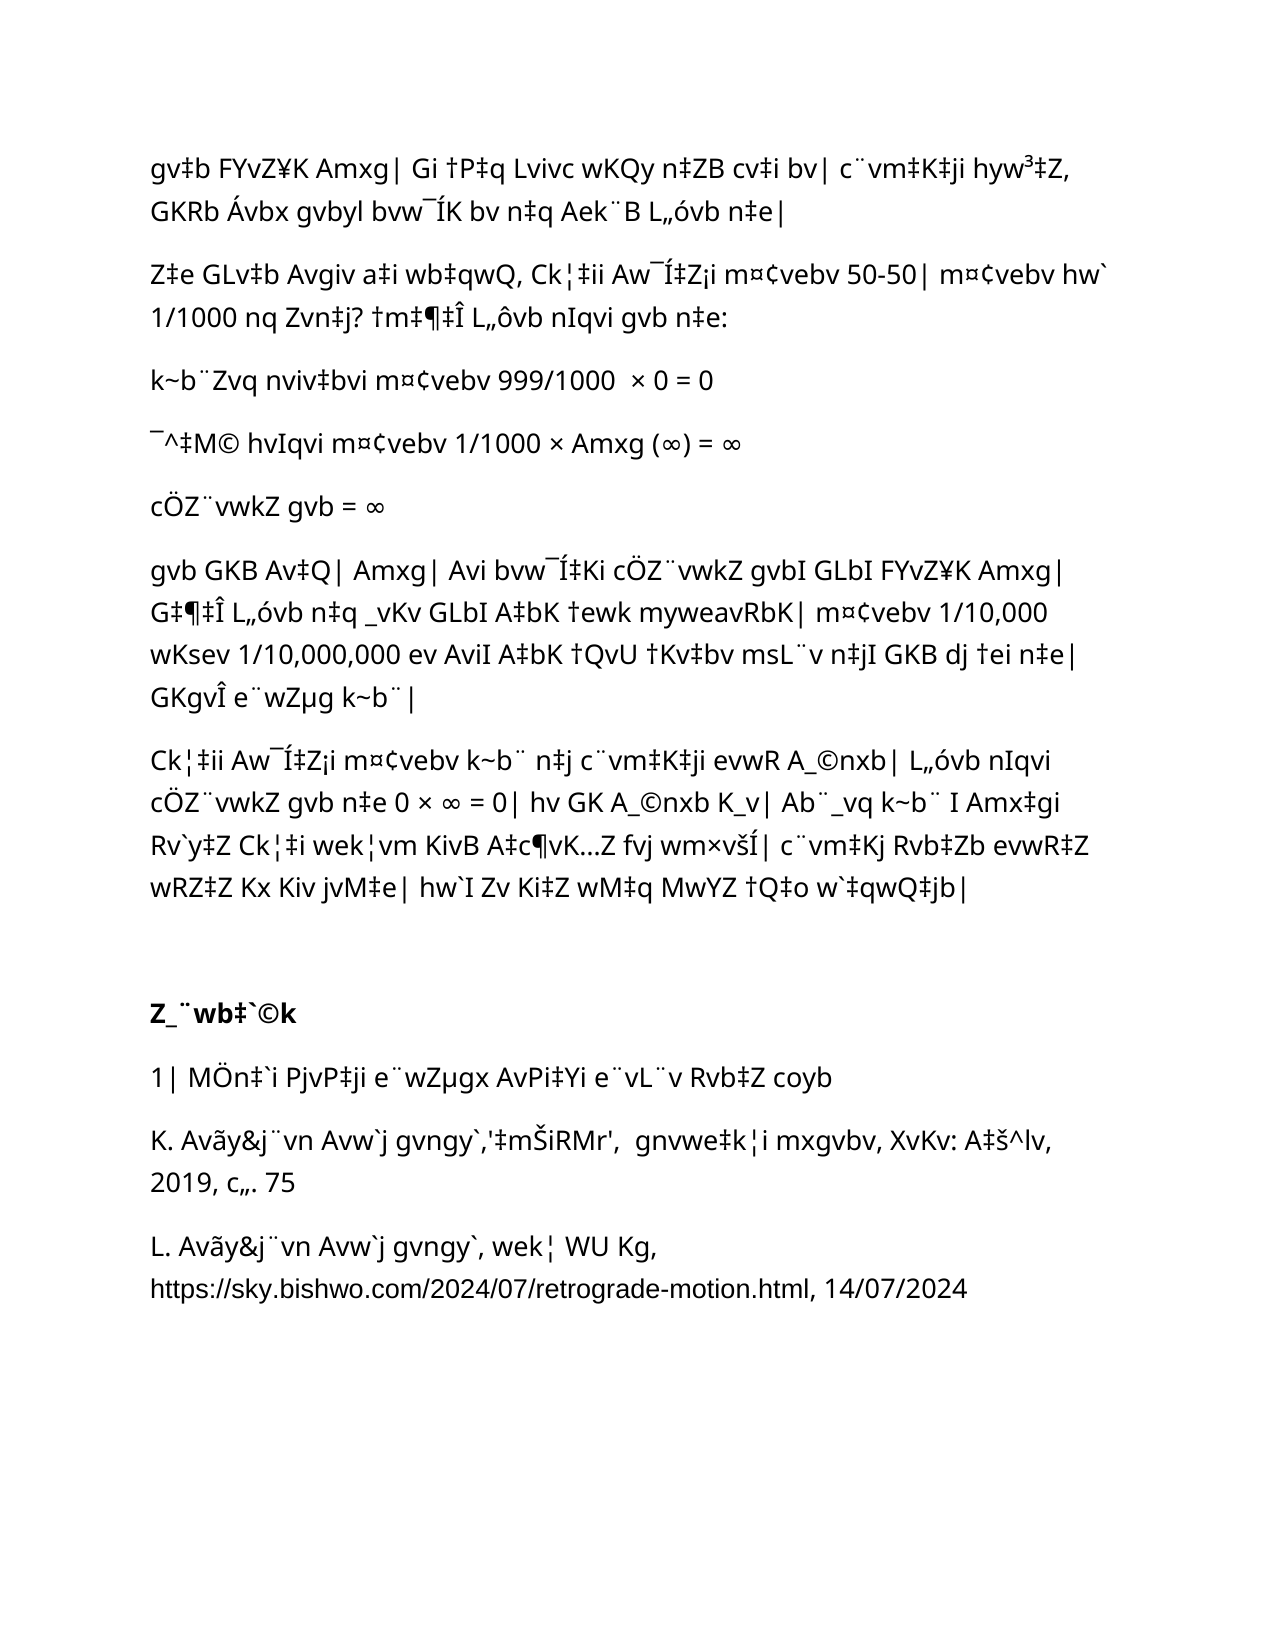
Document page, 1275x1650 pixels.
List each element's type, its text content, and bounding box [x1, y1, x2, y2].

text gv‡b FYvZ¥K Amxg| Gi †P‡q Lvivc wKQy n‡ZB cv‡i bv| c¨vm‡K‡ji hyw³‡Z, GKRb Ávbx gvbyl bvw¯ÍK bv n‡q Aek¨B L„óvb n‡e| [150, 150, 1125, 229]
text gvb GKB Av‡Q| Amxg| Avi bvw¯Í‡Ki cÖZ¨vwkZ gvbI GLbI FYvZ¥K Amxg| G‡¶‡Î L„óvb n‡q _vKv GLbI A‡bK †ewk myweavRbK| m¤¢vebv 1/10,000 wKsev 1/10,000,000 ev AviI A‡bK †QvU †Kv‡bv msL¨v n‡jI GKB dj †ei n‡e| GKgvÎ e¨wZµg k~b¨| [150, 551, 1125, 715]
text 1| MÖn‡`i PjvP‡ji e¨wZµgx AvPi‡Yi e¨vL¨v Rvb‡Z coyb [150, 1058, 1125, 1095]
text K. Avãy&j¨vn Av‌‌‌w`j gvngy`,'‡mŠiRMr', gnvwe‡k¦i mxgvbv, XvKv: A‡š^lv, 2019, c„. 75 [150, 1121, 1125, 1201]
text Z‡e GLv‡b Avgiv a‡i wb‡qwQ, Ck¦‡ii Aw¯Í‡Z¡i m¤¢vebv 50-50| m¤¢vebv hw` 1/1000 nq Zvn‡j? †m‡¶‡Î L„ôvb nIqvi gvb n‡e: [150, 256, 1125, 335]
text cÖZ¨vwkZ gvb = ∞ [150, 488, 1125, 524]
text ¯^‡M© hvIqvi m¤¢vebv 1/1000 × Amxg (∞) = ∞ [150, 424, 1125, 461]
text Z_¨wb‡`©k [150, 995, 1125, 1032]
text L. Avãy&j¨vn Av‌‌‌w`j gvngy`, wek¦ WU Kg, https://sky.bishwo.com/2024/07/retrograde-motion.html, 14/07/2024 [150, 1227, 1125, 1306]
text Ck¦‡ii Aw¯Í‡Z¡i m¤¢vebv k~b¨ n‡j c¨vm‡K‡ji evwR A_©nxb| L„óvb nIqvi cÖZ¨vwkZ gvb n‡e 0 × ∞ = 0| hv GK A_©nxb K_v| Ab¨_vq k~b¨ I Amx‡gi Rv`y‡Z Ck¦‡i wek¦vm KivB A‡c¶vK…Z fvj wm×všÍ| c¨vm‡Kj Rvb‡Zb evwR‡Z wRZ‡Z Kx Kiv jvM‡e| hw`I Zv Ki‡Z wM‡q MwYZ †Q‡o w`‡qwQ‡jb| [150, 741, 1125, 905]
text k~b¨Zvq nviv‡bvi m¤¢vebv 999/1000 × 0 = 0 [150, 361, 1125, 398]
